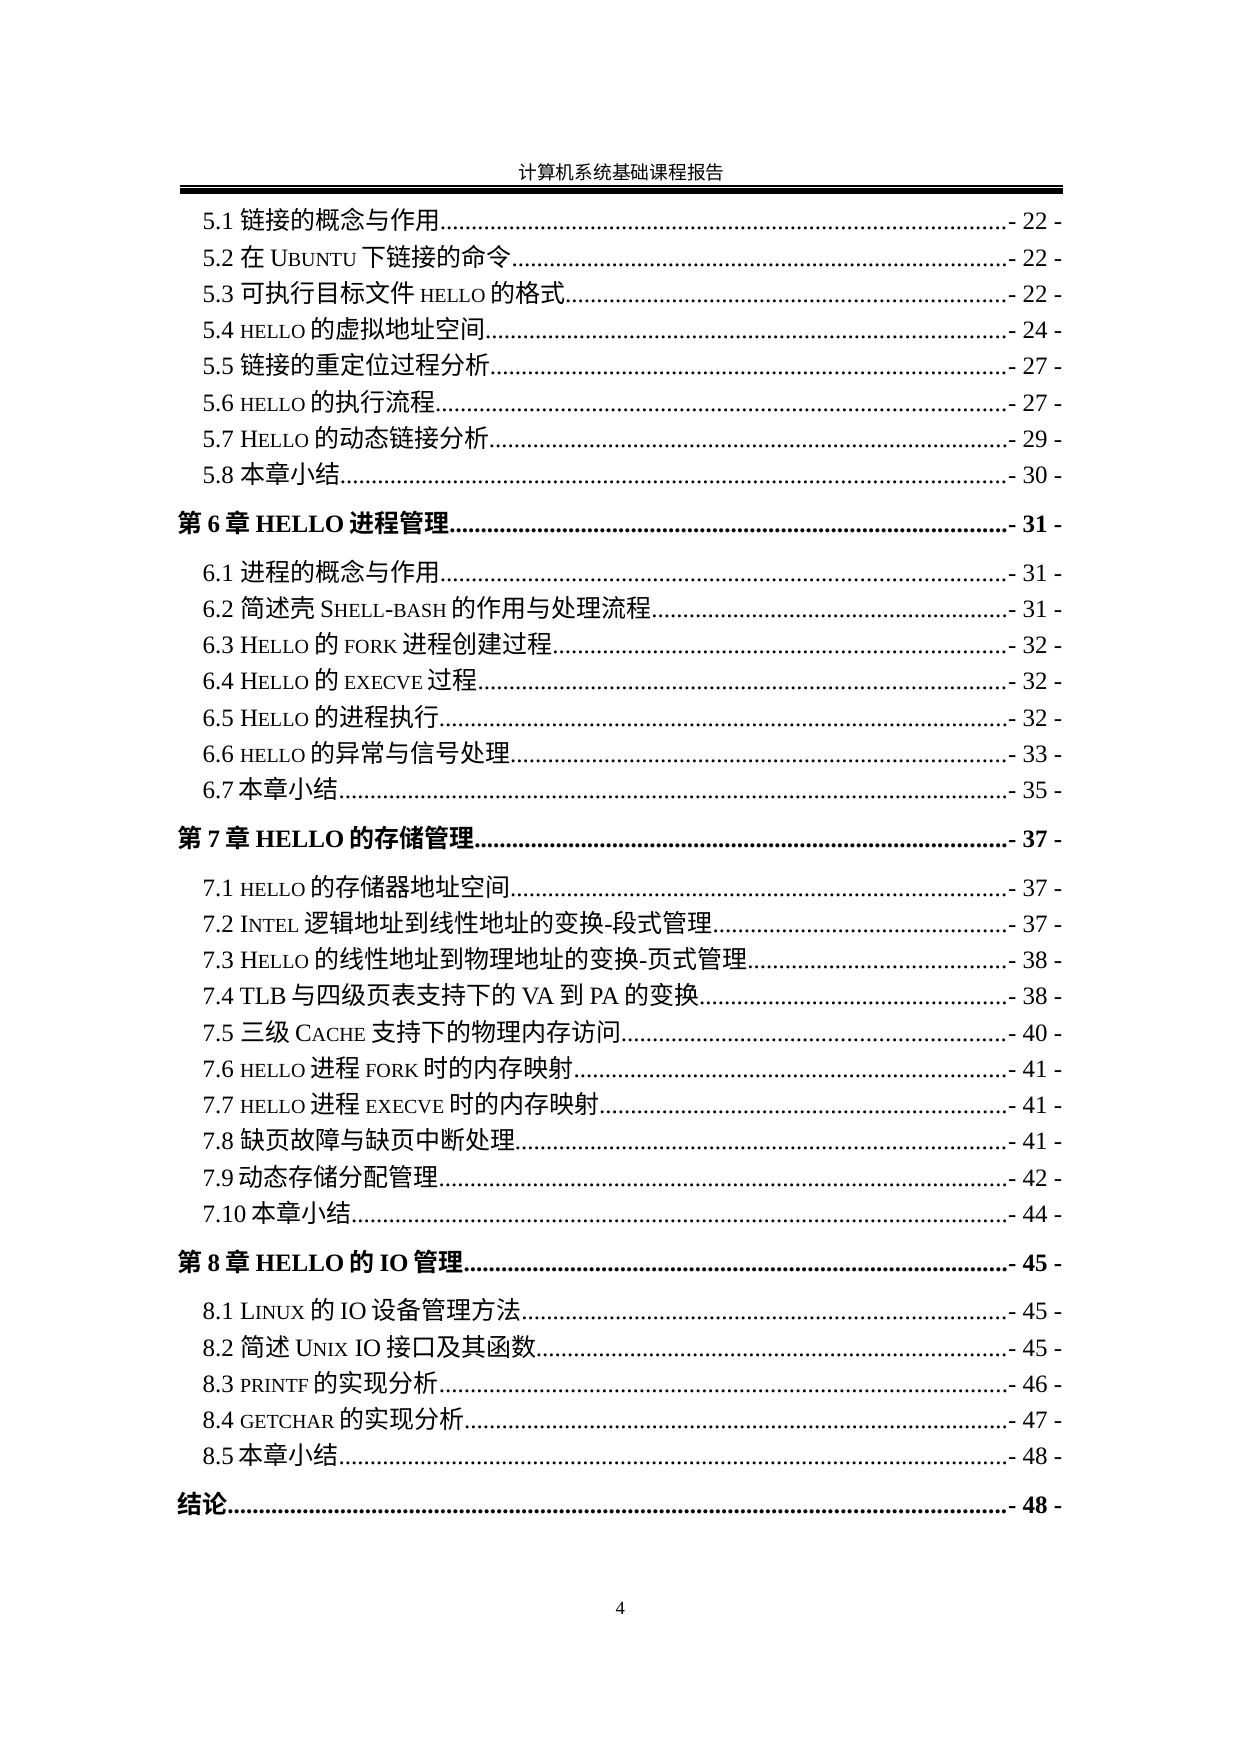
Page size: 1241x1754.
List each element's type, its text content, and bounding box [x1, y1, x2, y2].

text 6.2 简述壳Shell-bash的作用与处理流程 - 31 - [202, 588, 1063, 624]
text 第7章 hello的存储管理 - 37 - [177, 818, 1063, 854]
text 5.2 在Ubuntu下链接的命令 - 22 - [202, 237, 1063, 273]
text 6.7本章小结 - 35 - [202, 769, 1063, 806]
text 6.5 Hello的进程执行 - 32 - [202, 697, 1063, 733]
text 5.5 链接的重定位过程分析 - 27 - [202, 346, 1063, 382]
text 5.7 Hello的动态链接分析 - 29 - [202, 418, 1063, 454]
text 8.3 printf的实现分析 - 46 - [202, 1363, 1063, 1399]
text 6.4 Hello的execve过程 - 32 - [202, 661, 1063, 697]
text 7.7 hello进程execve时的内存映射 - 41 - [202, 1084, 1063, 1121]
text 8.2 简述Unix IO接口及其函数 - 45 - [202, 1327, 1063, 1363]
text 7.1 hello的存储器地址空间 - 37 - [202, 867, 1063, 903]
text 7.2 Intel逻辑地址到线性地址的变换-段式管理 - 37 - [202, 903, 1063, 939]
text 5.8 本章小结 - 30 - [202, 454, 1063, 491]
text 5.4 hello的虚拟地址空间 - 24 - [202, 309, 1063, 346]
text 7.3 Hello的线性地址到物理地址的变换-页式管理 - 38 - [202, 939, 1063, 976]
text 8.5本章小结 - 48 - [202, 1436, 1063, 1472]
text 7.8 缺页故障与缺页中断处理 - 41 - [202, 1121, 1063, 1157]
text 8.1 Linux的IO设备管理方法 - 45 - [202, 1291, 1063, 1327]
text 结论 - 48 - [177, 1484, 1063, 1521]
text 第8章 hello的IO管理 - 45 - [177, 1242, 1063, 1278]
text 6.6 hello的异常与信号处理 - 33 - [202, 733, 1063, 769]
text 5.6 hello的执行流程 - 27 - [202, 382, 1063, 418]
text 8.4 getchar的实现分析 - 47 - [202, 1399, 1063, 1436]
text 7.5 三级Cache支持下的物理内存访问 - 40 - [202, 1012, 1063, 1048]
text 6.3 Hello的fork进程创建过程 - 32 - [202, 624, 1063, 661]
text 7.6 hello进程fork时的内存映射 - 41 - [202, 1048, 1063, 1084]
text 7.4 TLB与四级页表支持下的VA到PA的变换 - 38 - [202, 976, 1063, 1012]
text 第6章 hello进程管理 - 31 - [177, 503, 1063, 539]
text 7.9动态存储分配管理 - 42 - [202, 1157, 1063, 1193]
text 6.1 进程的概念与作用 - 31 - [202, 552, 1063, 588]
text 7.10本章小结 - 44 - [202, 1193, 1063, 1229]
text 5.3 可执行目标文件hello的格式 - 22 - [202, 273, 1063, 309]
text 5.1 链接的概念与作用 - 22 - [202, 201, 1063, 237]
